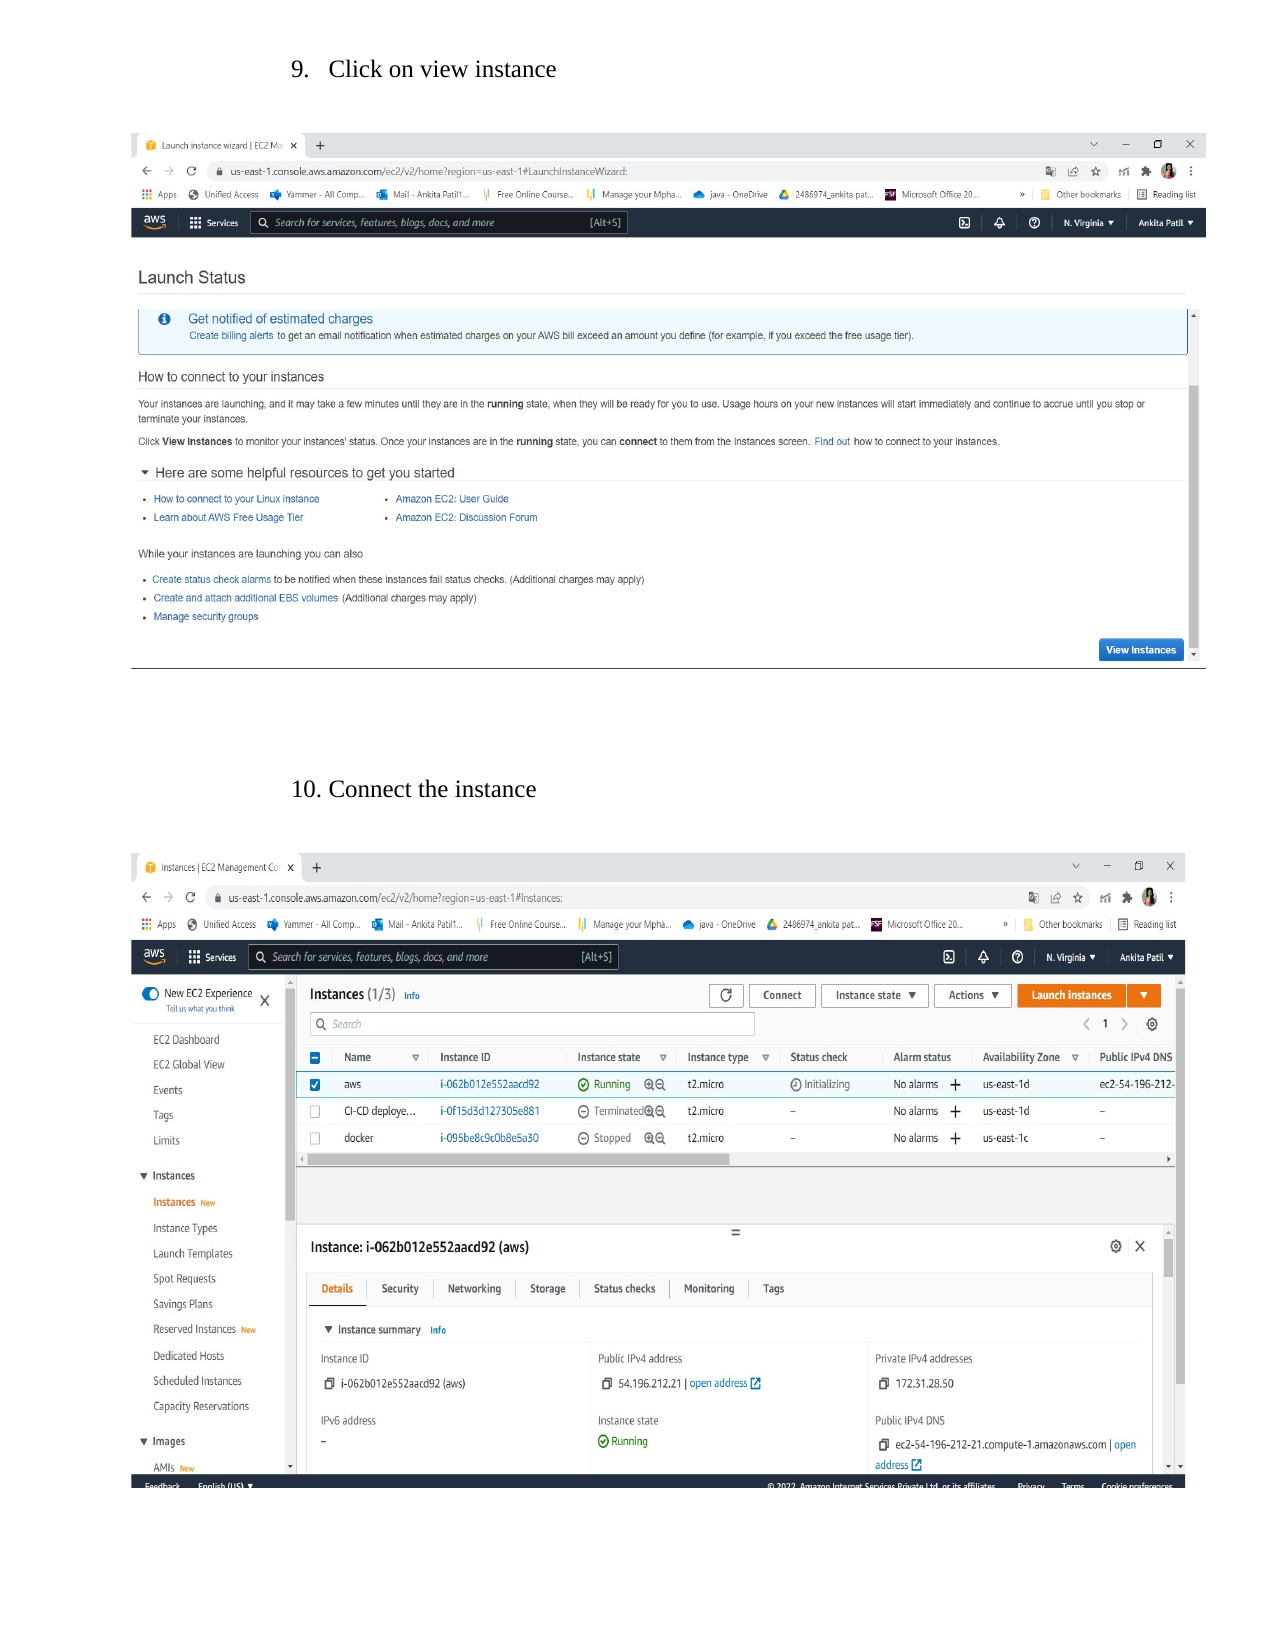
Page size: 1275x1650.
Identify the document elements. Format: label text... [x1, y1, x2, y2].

picture [131, 853, 1185, 1488]
picture [131, 133, 1206, 669]
list Connect the instance [291, 774, 1233, 803]
list Click on view instance [291, 54, 1233, 83]
